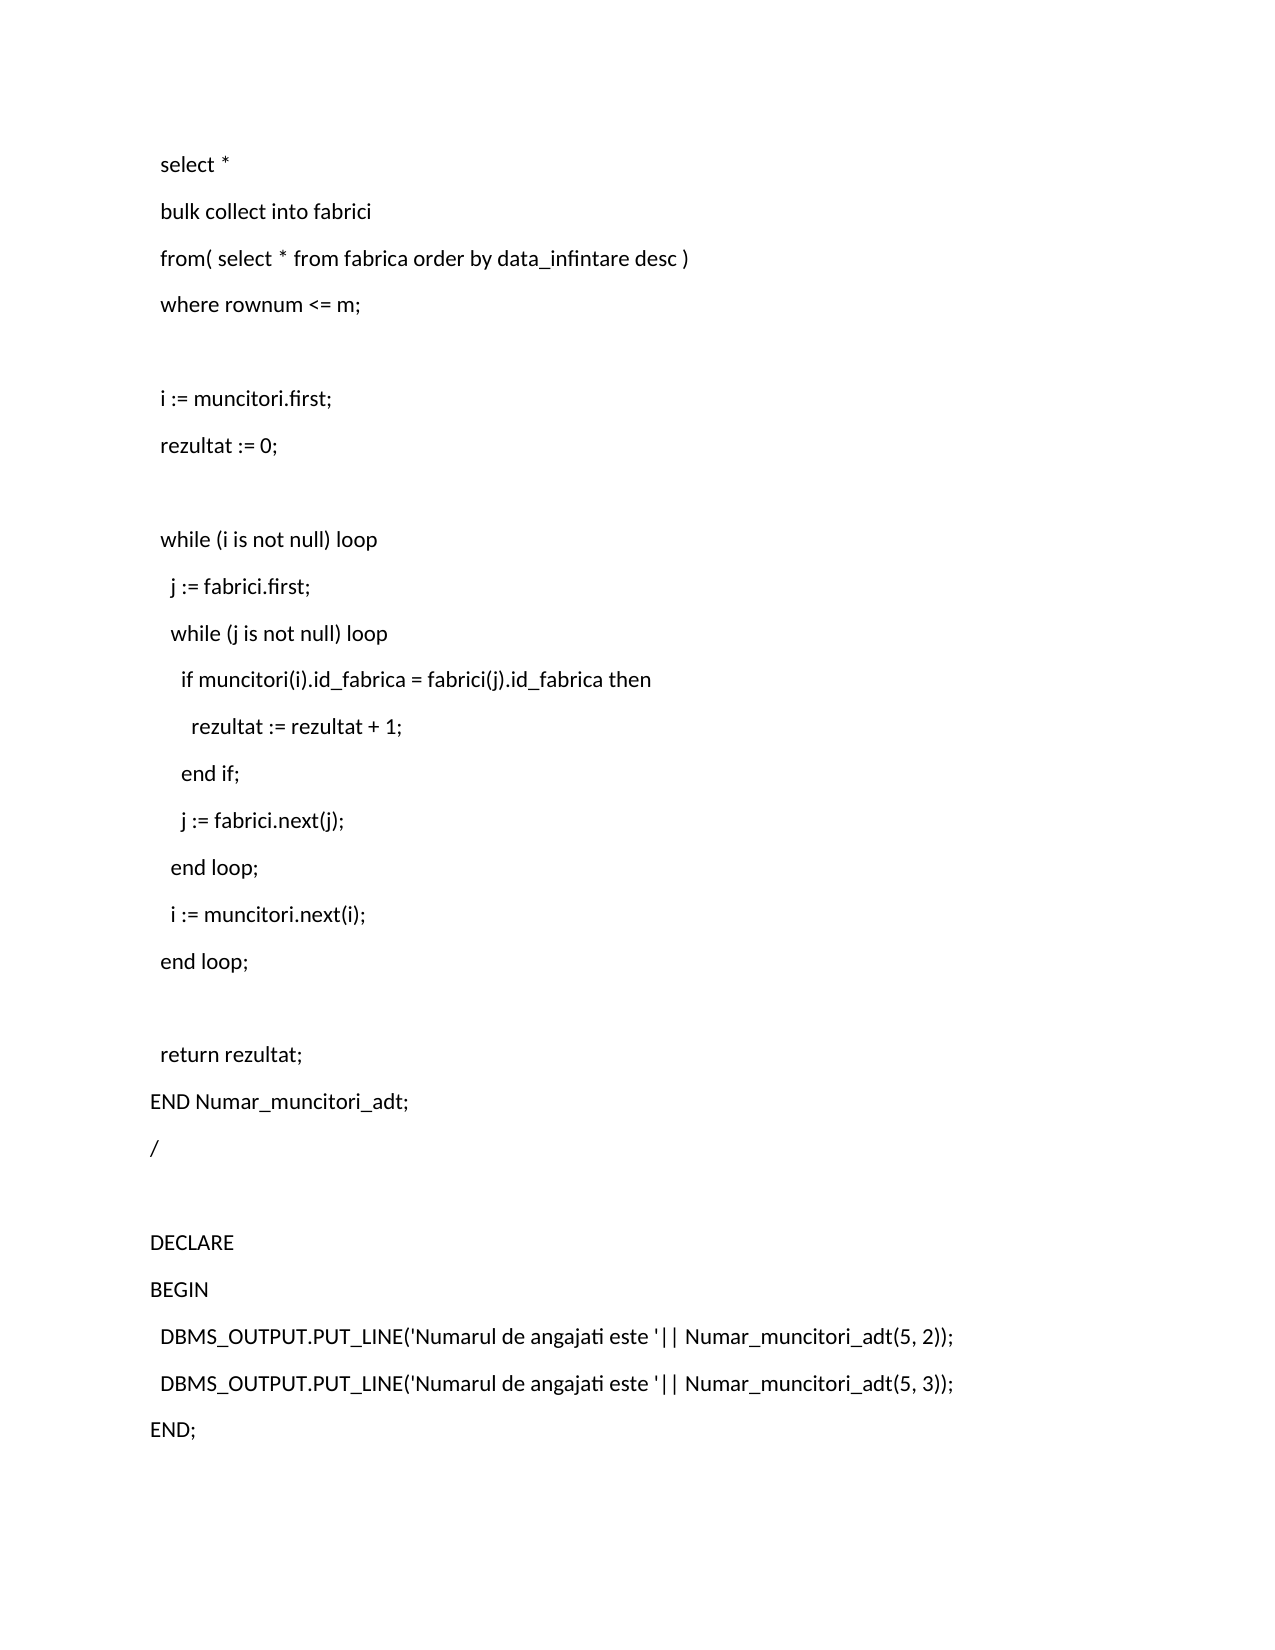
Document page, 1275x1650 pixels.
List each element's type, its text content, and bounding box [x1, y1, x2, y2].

text select * [150, 150, 1125, 178]
text END; [150, 1416, 1125, 1444]
text end if; [150, 759, 1125, 787]
text bulk collect into fabrici [150, 197, 1125, 225]
text end loop; [150, 853, 1125, 881]
text DBMS_OUTPUT.PUT_LINE('Numarul de angajati este '|| Numar_muncitori_adt(5, 2)); [150, 1322, 1125, 1350]
text END Numar_muncitori_adt; [150, 1087, 1125, 1116]
text i := muncitori.first; [150, 384, 1125, 412]
text i := muncitori.next(i); [150, 900, 1125, 928]
text while (j is not null) loop [150, 619, 1125, 647]
text j := fabrici.first; [150, 572, 1125, 600]
text if muncitori(i).id_fabrica = fabrici(j).id_fabrica then [150, 666, 1125, 694]
text from( select * from fabrica order by data_infintare desc ) [150, 244, 1125, 272]
text return rezultat; [150, 1041, 1125, 1069]
text / [150, 1134, 1125, 1162]
text BEGIN [150, 1275, 1125, 1303]
text DBMS_OUTPUT.PUT_LINE('Numarul de angajati este '|| Numar_muncitori_adt(5, 3)); [150, 1369, 1125, 1397]
text while (i is not null) loop [150, 525, 1125, 553]
text end loop; [150, 947, 1125, 975]
text rezultat := rezultat + 1; [150, 712, 1125, 741]
text j := fabrici.next(j); [150, 806, 1125, 834]
text rezultat := 0; [150, 431, 1125, 459]
text where rownum <= m; [150, 291, 1125, 319]
text DECLARE [150, 1228, 1125, 1256]
